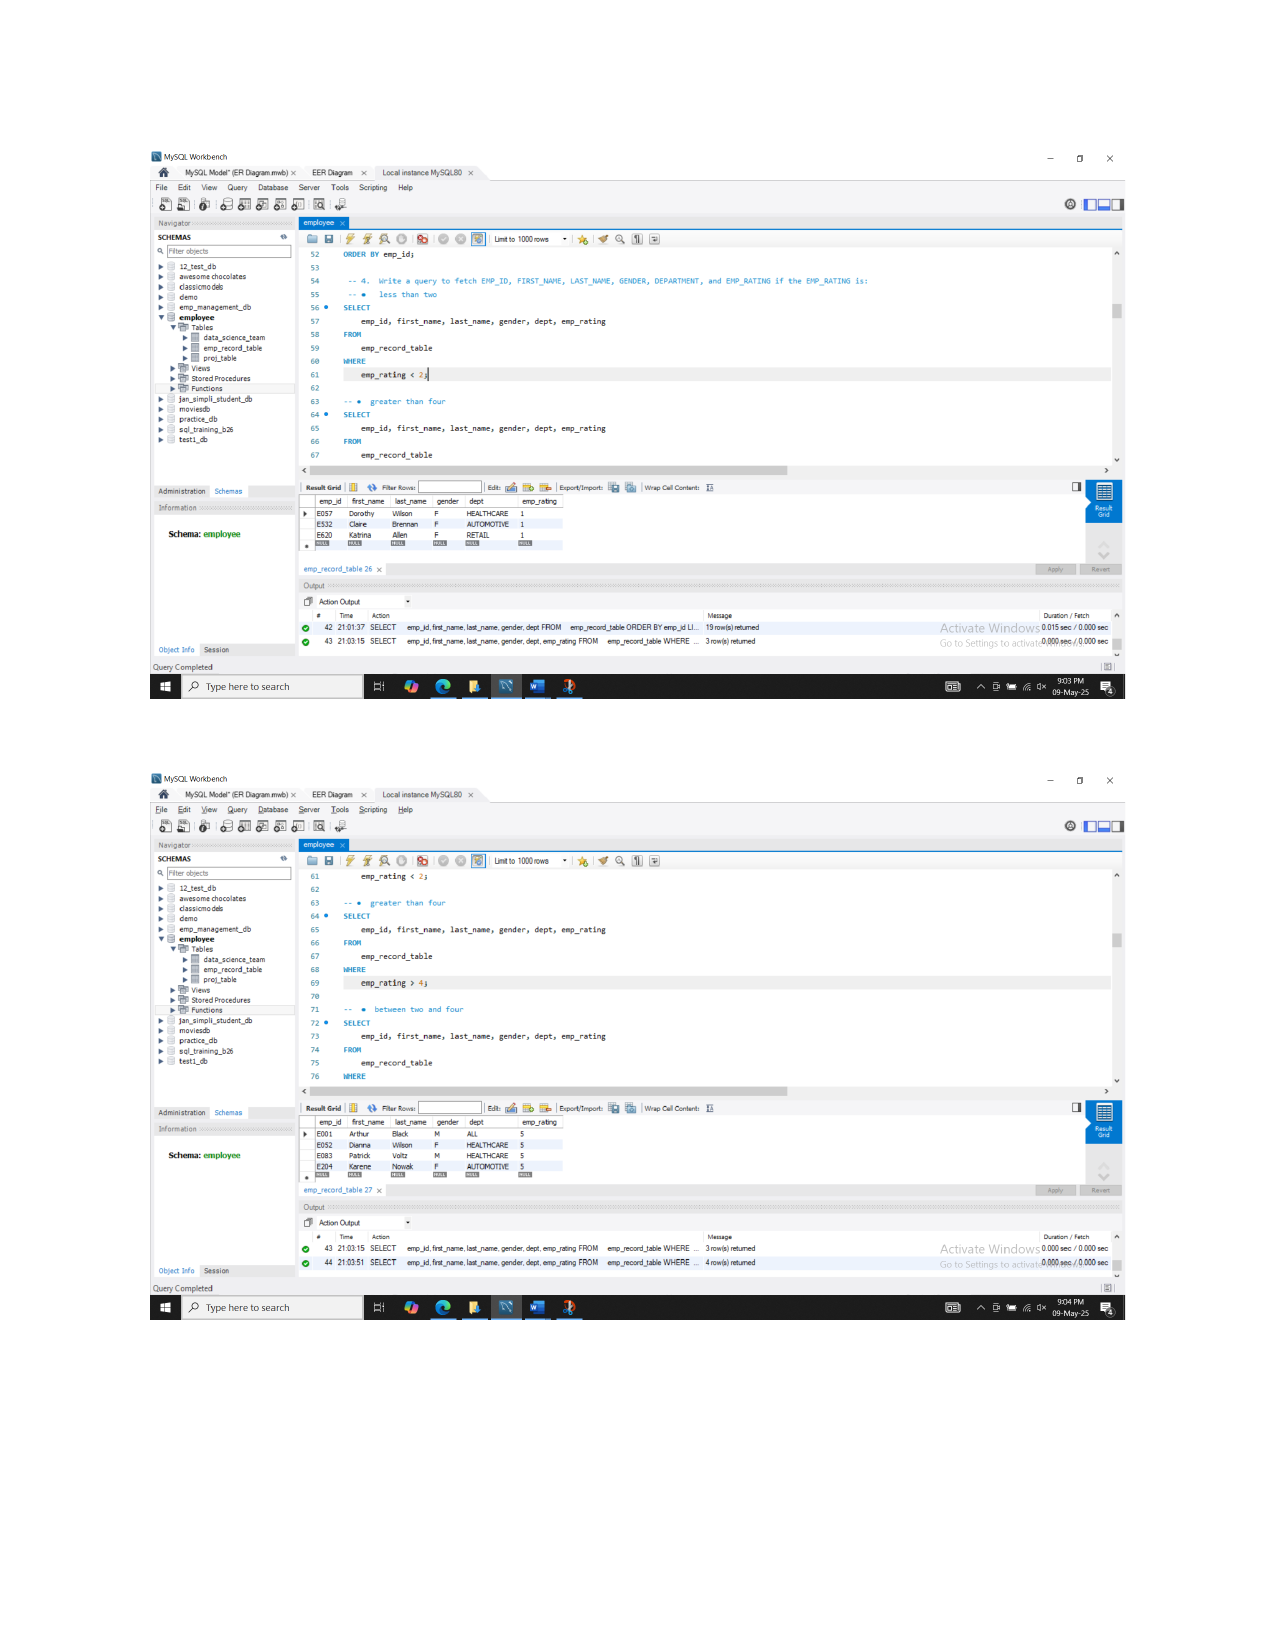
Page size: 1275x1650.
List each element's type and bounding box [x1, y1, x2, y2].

picture [150, 771, 1125, 1320]
picture [150, 150, 1125, 699]
